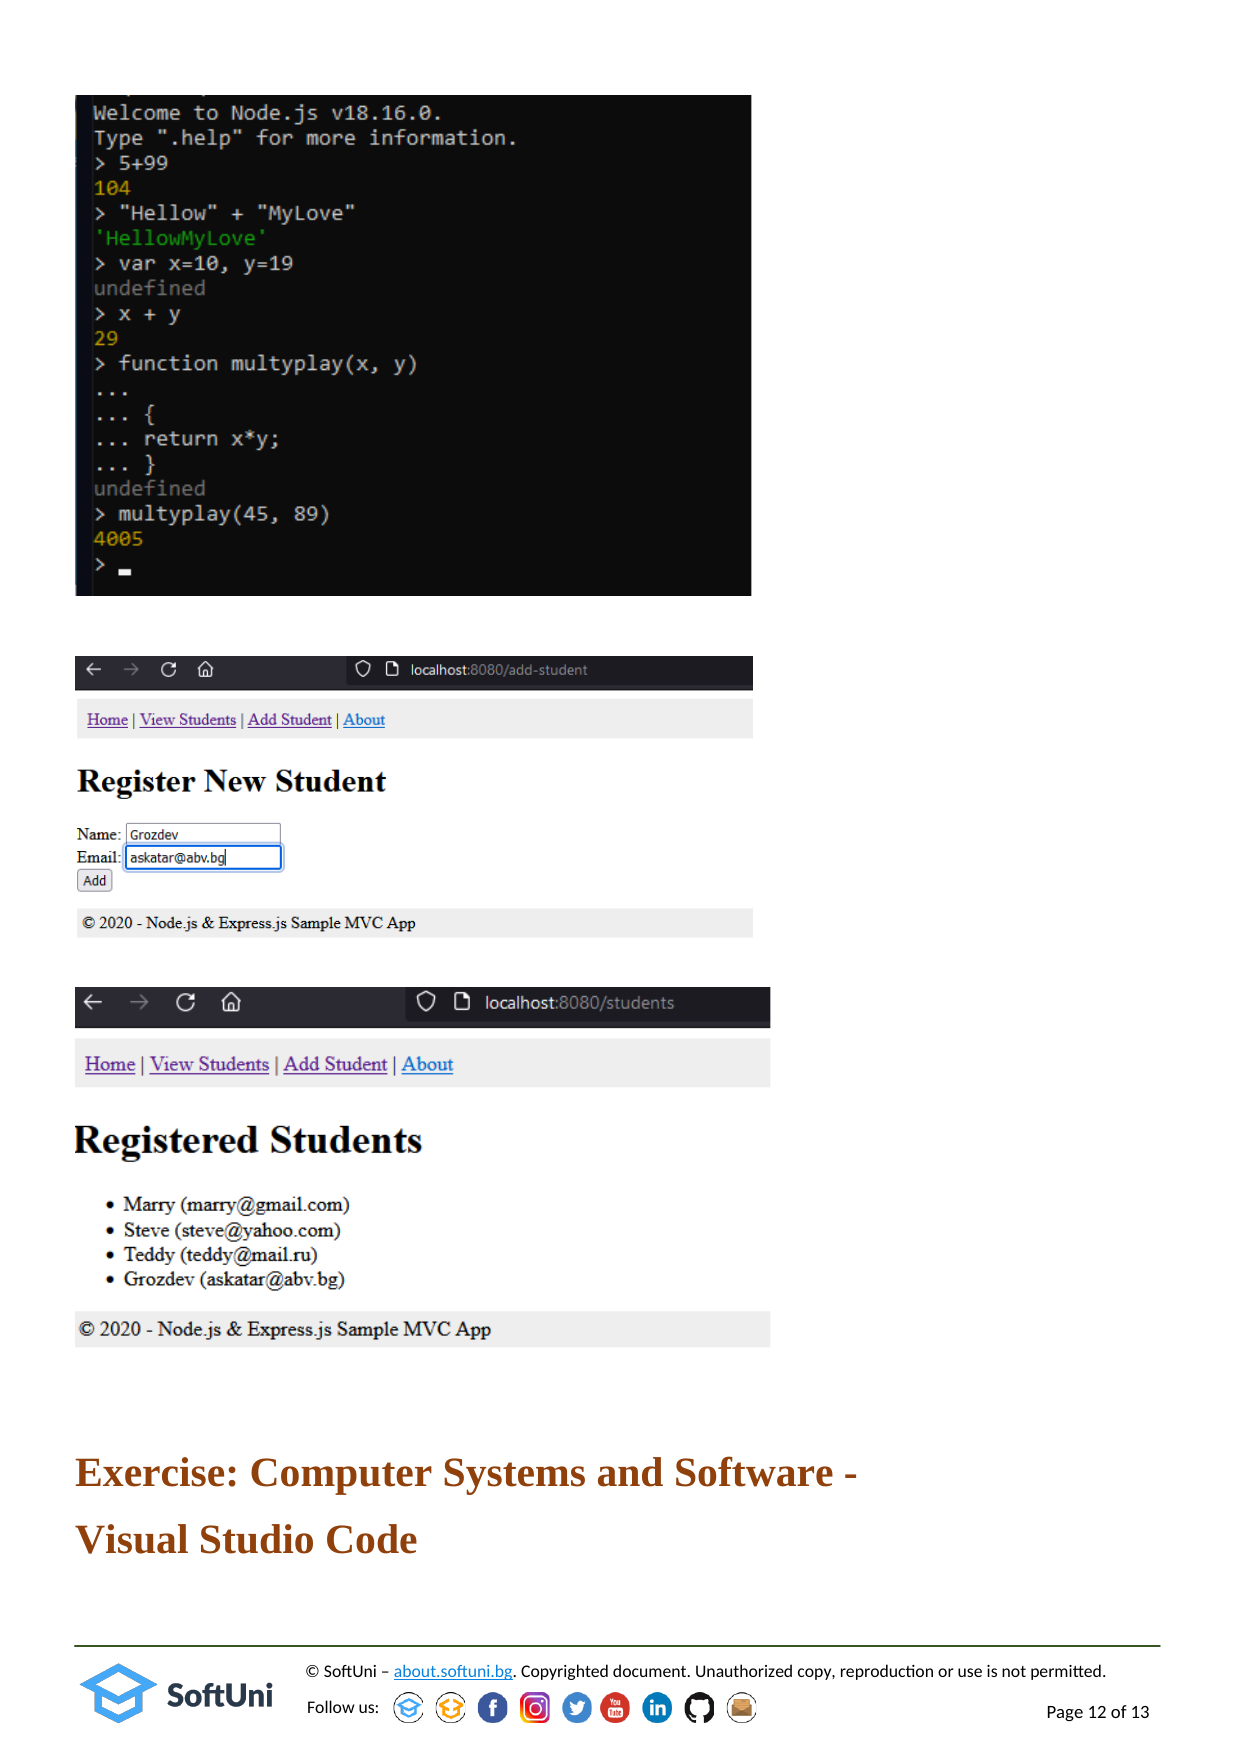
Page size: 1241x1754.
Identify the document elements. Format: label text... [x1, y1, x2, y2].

picture [663, 1692, 672, 1701]
picture [75, 987, 771, 1386]
picture [73, 1658, 279, 1729]
picture [656, 1705, 665, 1715]
text Exercise: Computer Systems and Software - [75, 1447, 1165, 1495]
picture [562, 1692, 592, 1723]
text Visual Studio Code [75, 1515, 1165, 1563]
picture [75, 656, 753, 971]
picture [393, 1692, 423, 1723]
picture [520, 1692, 550, 1723]
picture [600, 1692, 630, 1723]
picture [642, 1713, 650, 1723]
picture [477, 1692, 508, 1723]
picture [642, 1692, 652, 1702]
picture [684, 1692, 714, 1723]
picture [75, 95, 752, 596]
picture [726, 1692, 757, 1723]
picture [435, 1692, 466, 1723]
picture [664, 1715, 672, 1723]
